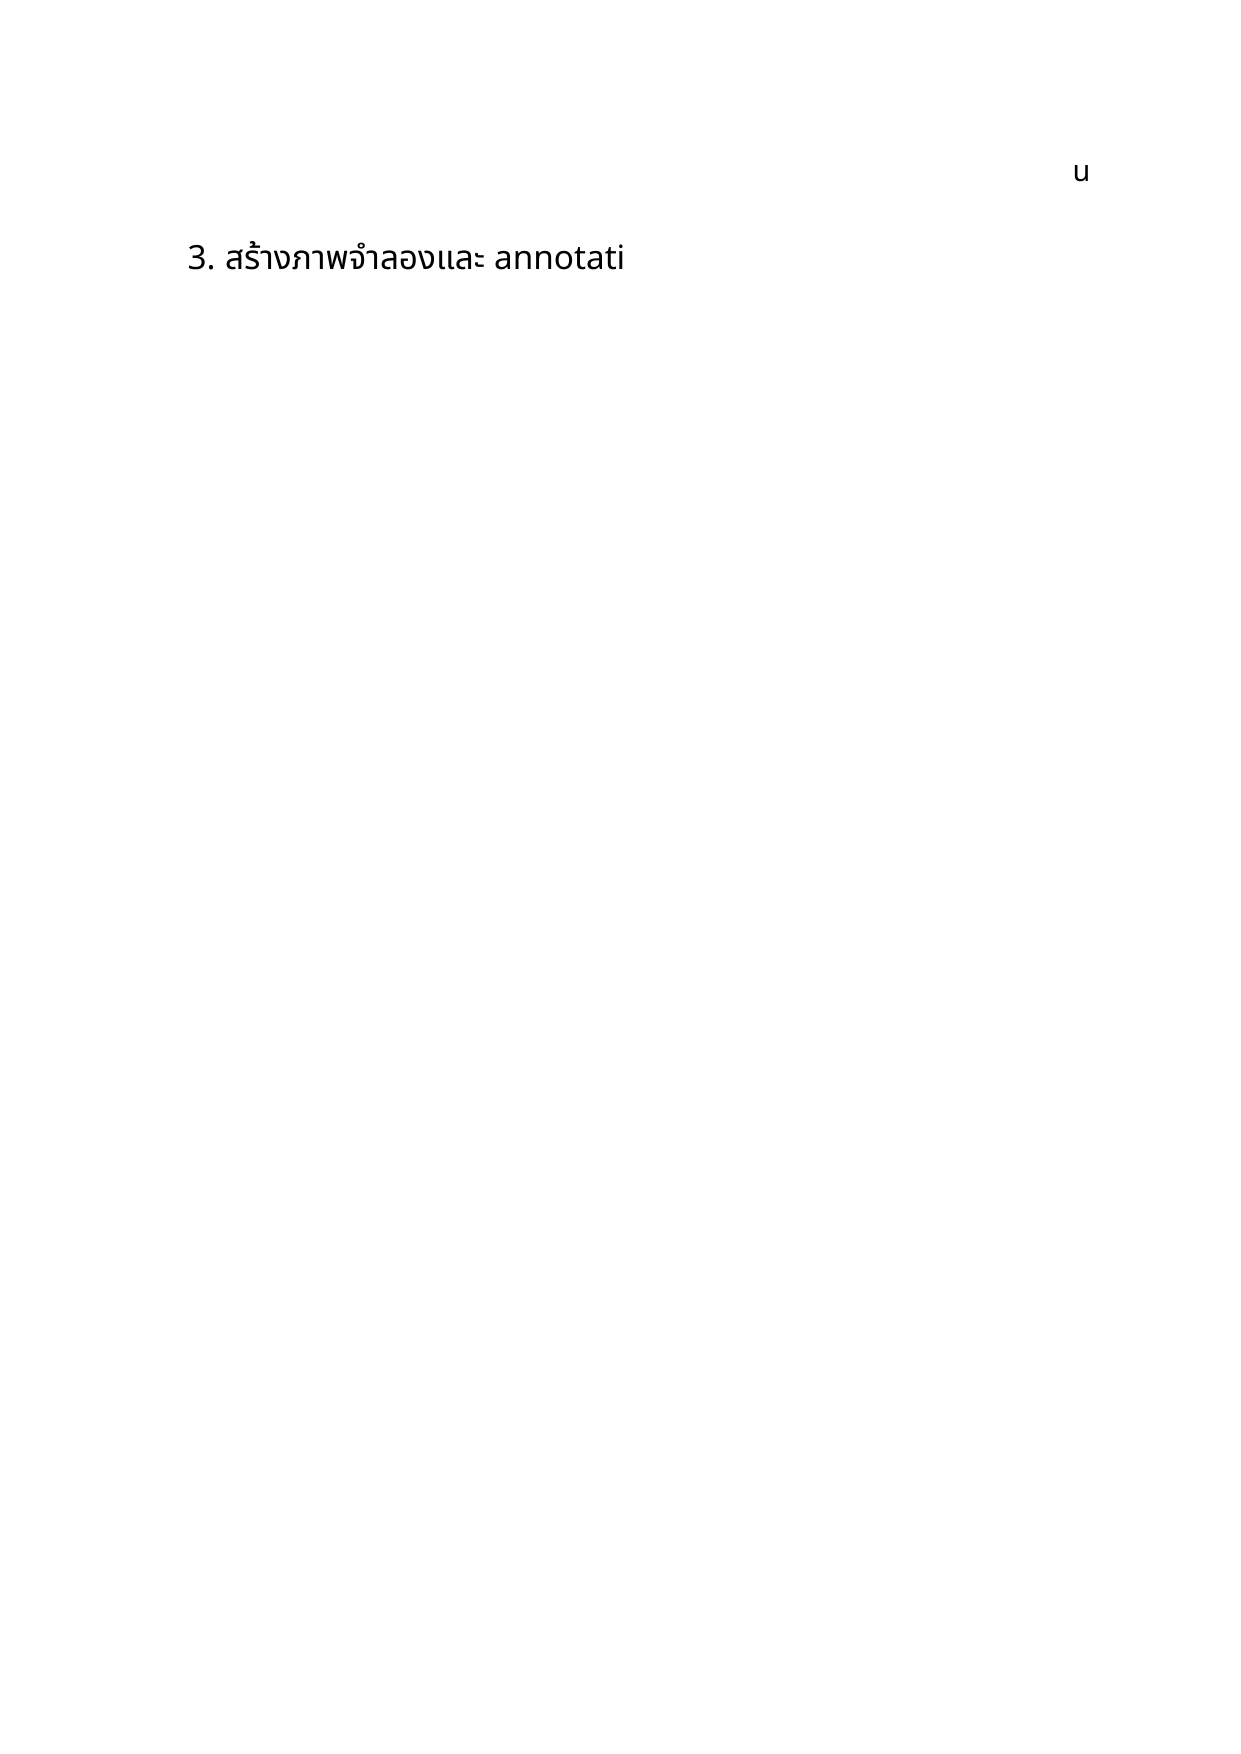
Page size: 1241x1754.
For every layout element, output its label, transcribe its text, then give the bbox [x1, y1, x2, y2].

list สร้างภาพจำลองและ annotati [187, 234, 1090, 284]
